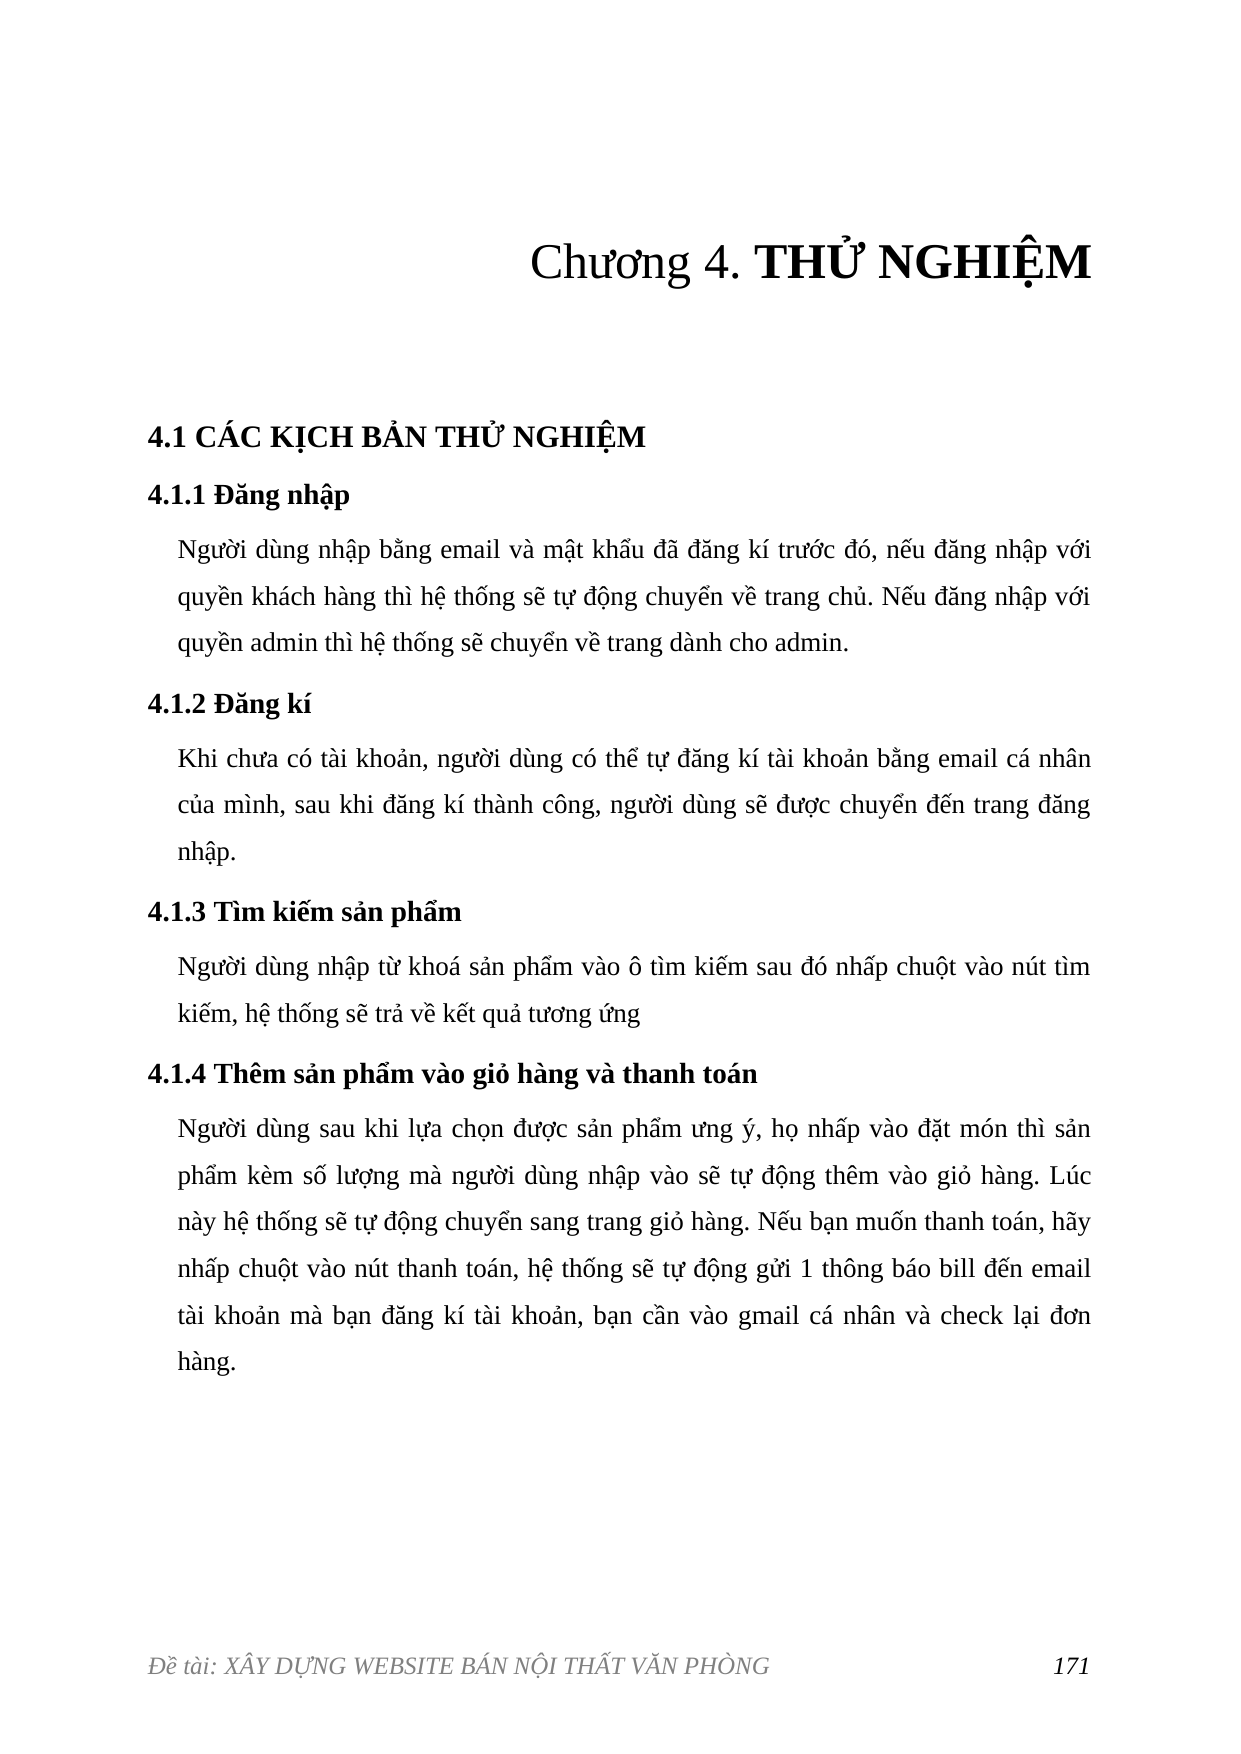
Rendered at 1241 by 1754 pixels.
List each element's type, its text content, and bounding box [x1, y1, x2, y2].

subtitle THỬ NGHIỆM [177, 232, 1092, 289]
subtitle Đăng kí [148, 686, 1092, 719]
subtitle Thêm sản phẩm vào giỏ hàng và thanh toán [148, 1056, 1092, 1090]
text Người dùng nhập từ khoá sản phẩm vào ô tìm kiếm sau đó nhấp chuột vào nút tìm kiếm, hệ thống sẽ trả về kết quả tương ứng [177, 950, 1092, 1028]
subtitle Đăng nhập [148, 477, 1092, 511]
text Người dùng nhập bằng email và mật khẩu đã đăng kí trước đó, nếu đăng nhập với quyền khách hàng thì hệ thống sẽ tự động chuyển về trang chủ. Nếu đăng nhập với quyền admin thì hệ thống sẽ chuyển về trang dành cho admin. [177, 533, 1092, 658]
text Người dùng sau khi lựa chọn được sản phẩm ưng ý, họ nhấp vào đặt món thì sản phẩm kèm số lượng mà người dùng nhập vào sẽ tự động thêm vào giỏ hàng. Lúc này hệ thống sẽ tự động chuyển sang trang giỏ hàng. Nếu bạn muốn thanh toán, hãy nhấp chuột vào nút thanh toán, hệ thống sẽ tự động gửi 1 thông báo bill đến email tài khoản mà bạn đăng kí tài khoản, bạn cần vào gmail cá nhân và check lại đơn hàng. [177, 1112, 1092, 1377]
subtitle Các kịch bản thử nghiệm [148, 418, 1092, 454]
text Khi chưa có tài khoản, người dùng có thể tự đăng kí tài khoản bằng email cá nhân của mình, sau khi đăng kí thành công, người dùng sẽ được chuyển đến trang đăng nhập. [177, 742, 1092, 866]
subtitle Tìm kiếm sản phẩm [148, 894, 1092, 928]
